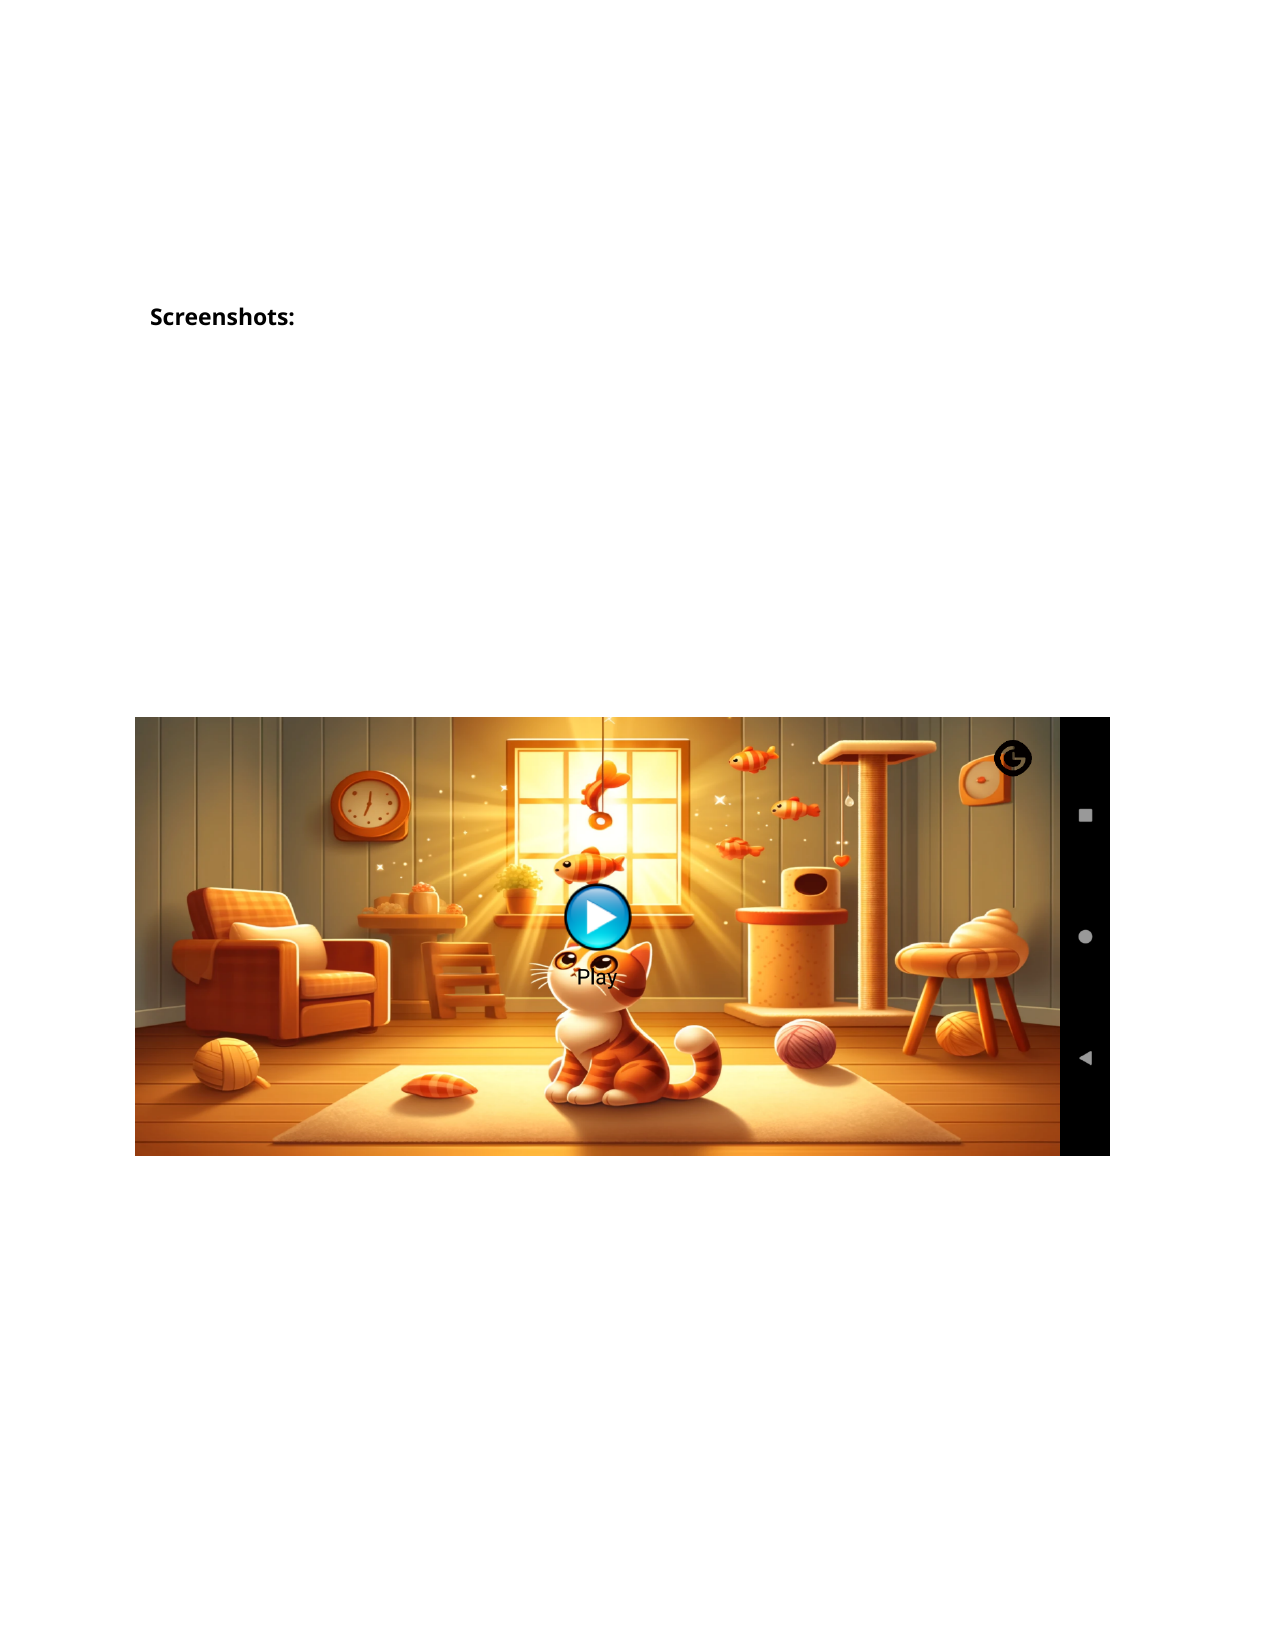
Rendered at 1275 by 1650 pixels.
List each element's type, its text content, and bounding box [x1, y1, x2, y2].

picture [135, 717, 1110, 1156]
text Screenshots: [150, 301, 1125, 332]
